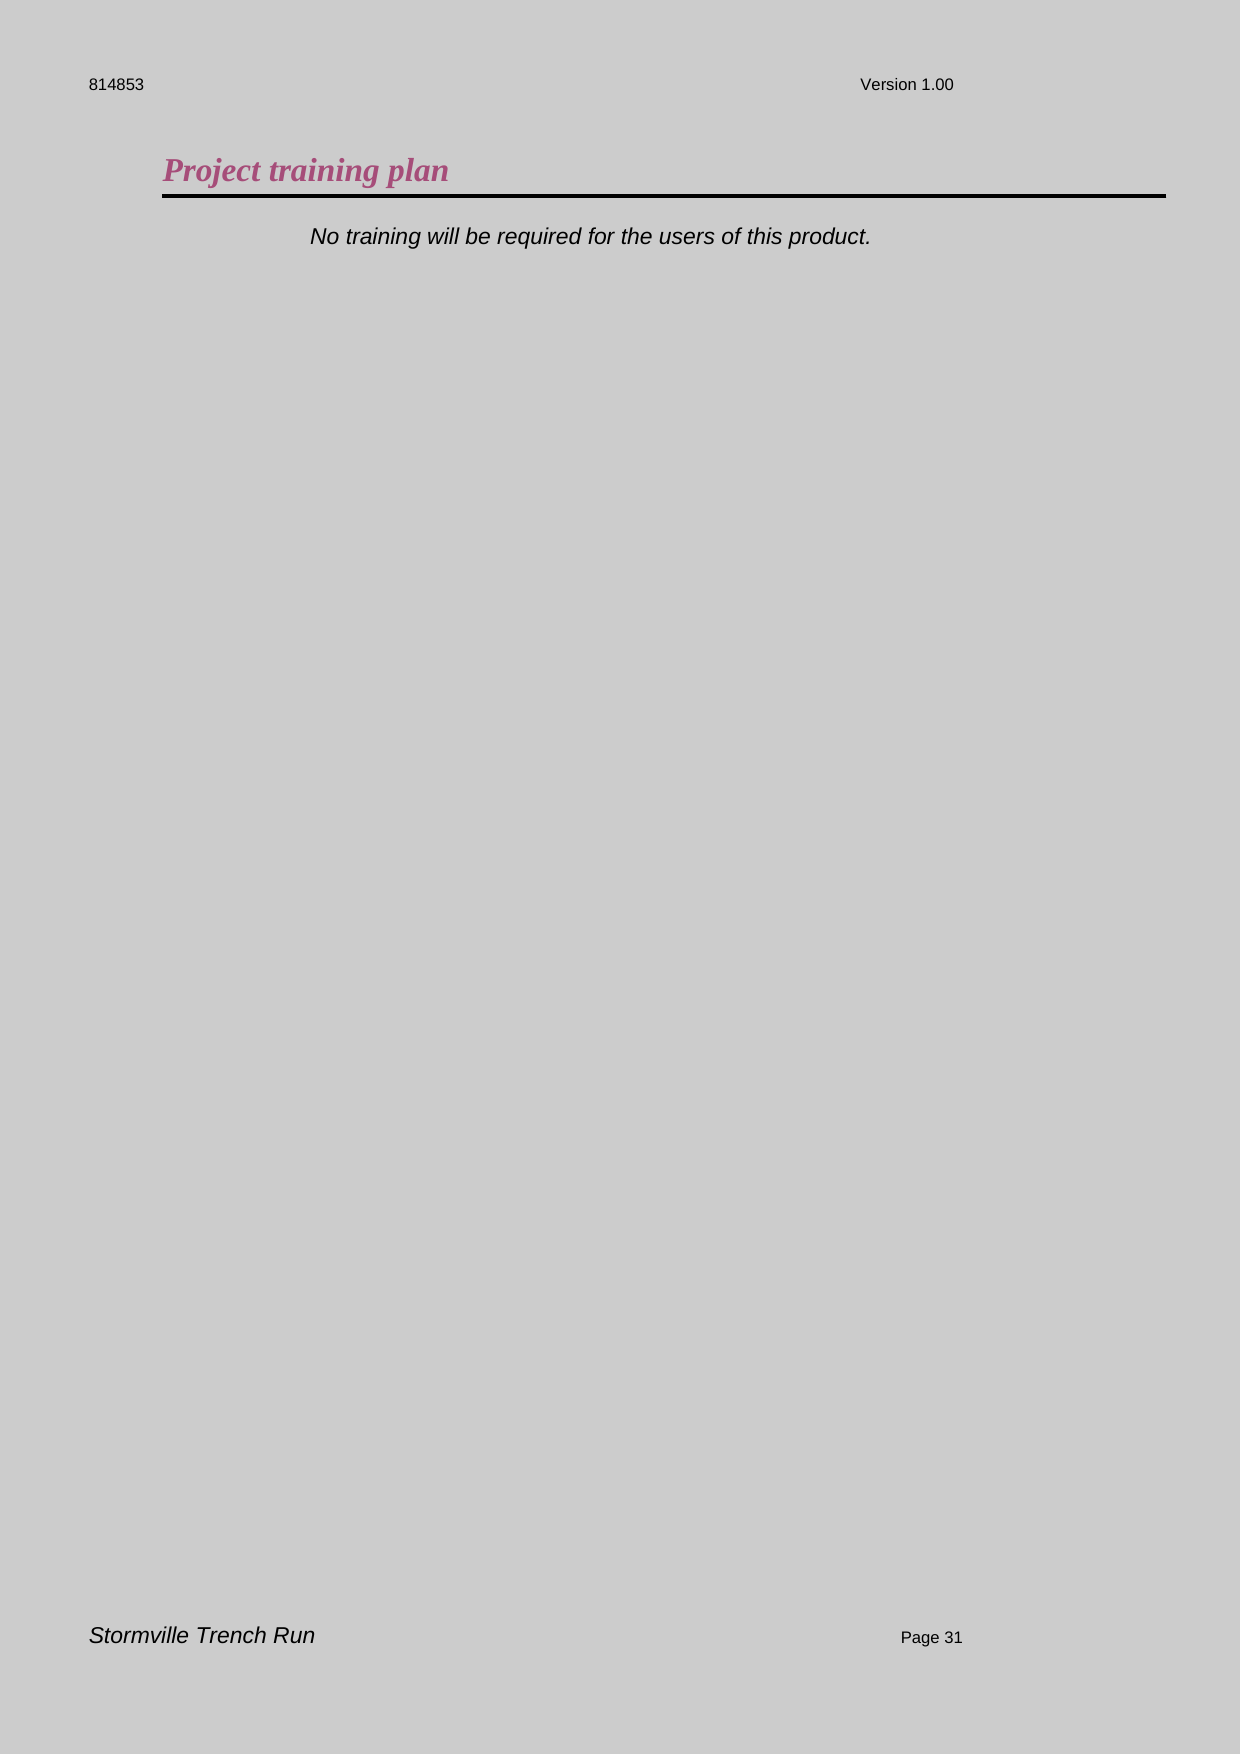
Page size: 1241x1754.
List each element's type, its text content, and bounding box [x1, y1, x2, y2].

subtitle Project training plan [162, 150, 1166, 194]
text No training will be required for the users of this product. [310, 223, 1166, 249]
